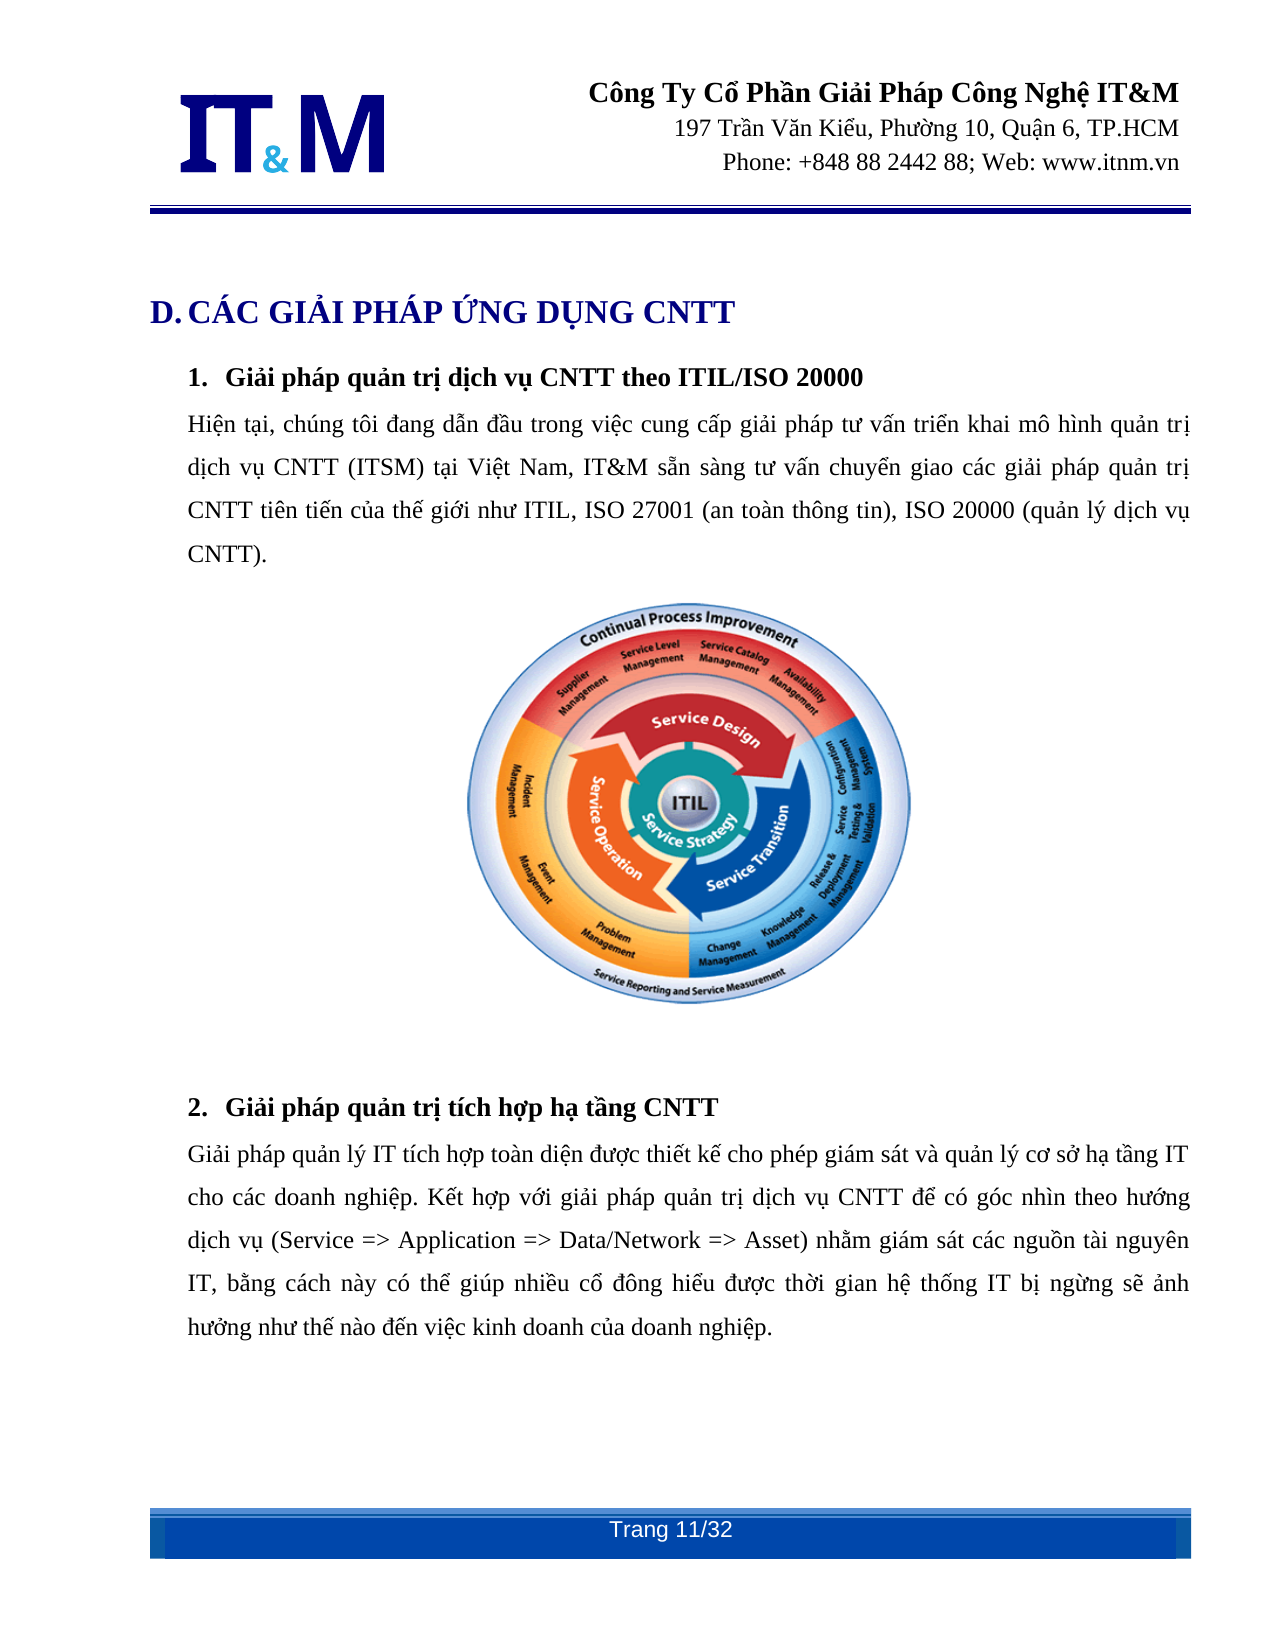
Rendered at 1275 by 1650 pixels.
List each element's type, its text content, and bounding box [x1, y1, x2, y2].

list Giải pháp quản lý IT tích hợp toàn diện được thiết kế cho phép giám sát và quản lý cơ sở hạ tầng IT cho các doanh nghiệp. Kết hợp với giải pháp quản trị dịch vụ CNTT để có góc nhìn theo hướng dịch vụ (Service => Application => Data/Network => Asset) nhằm giám sát các nguồn tài nguyên IT, bằng cách này có thể giúp nhiều cổ đông hiểu được thời gian hệ thống IT bị ngừng sẽ ảnh hưởng như thế nào đến việc kinh doanh của doanh nghiệp. [187, 1139, 1191, 1340]
subtitle CÁC GIẢI PHÁP ỨNG DỤNG CNTT [150, 292, 1125, 330]
list Hiện tại, chúng tôi đang dẫn đầu trong việc cung cấp giải pháp tư vấn triển khai mô hình quản trị dịch vụ CNTT (ITSM) tại Việt Nam, IT&M sẵn sàng tư vấn chuyển giao các giải pháp quản trị CNTT tiên tiến của thế giới như ITIL, ISO 27001 (an toàn thông tin), ISO 20000 (quản lý dịch vụ CNTT). [187, 409, 1191, 567]
subtitle Giải pháp quản trị dịch vụ CNTT theo ITIL/ISO 20000 [187, 361, 1191, 392]
picture [466, 602, 912, 1005]
subtitle Giải pháp quản trị tích hợp hạ tầng CNTT [187, 1091, 1191, 1122]
